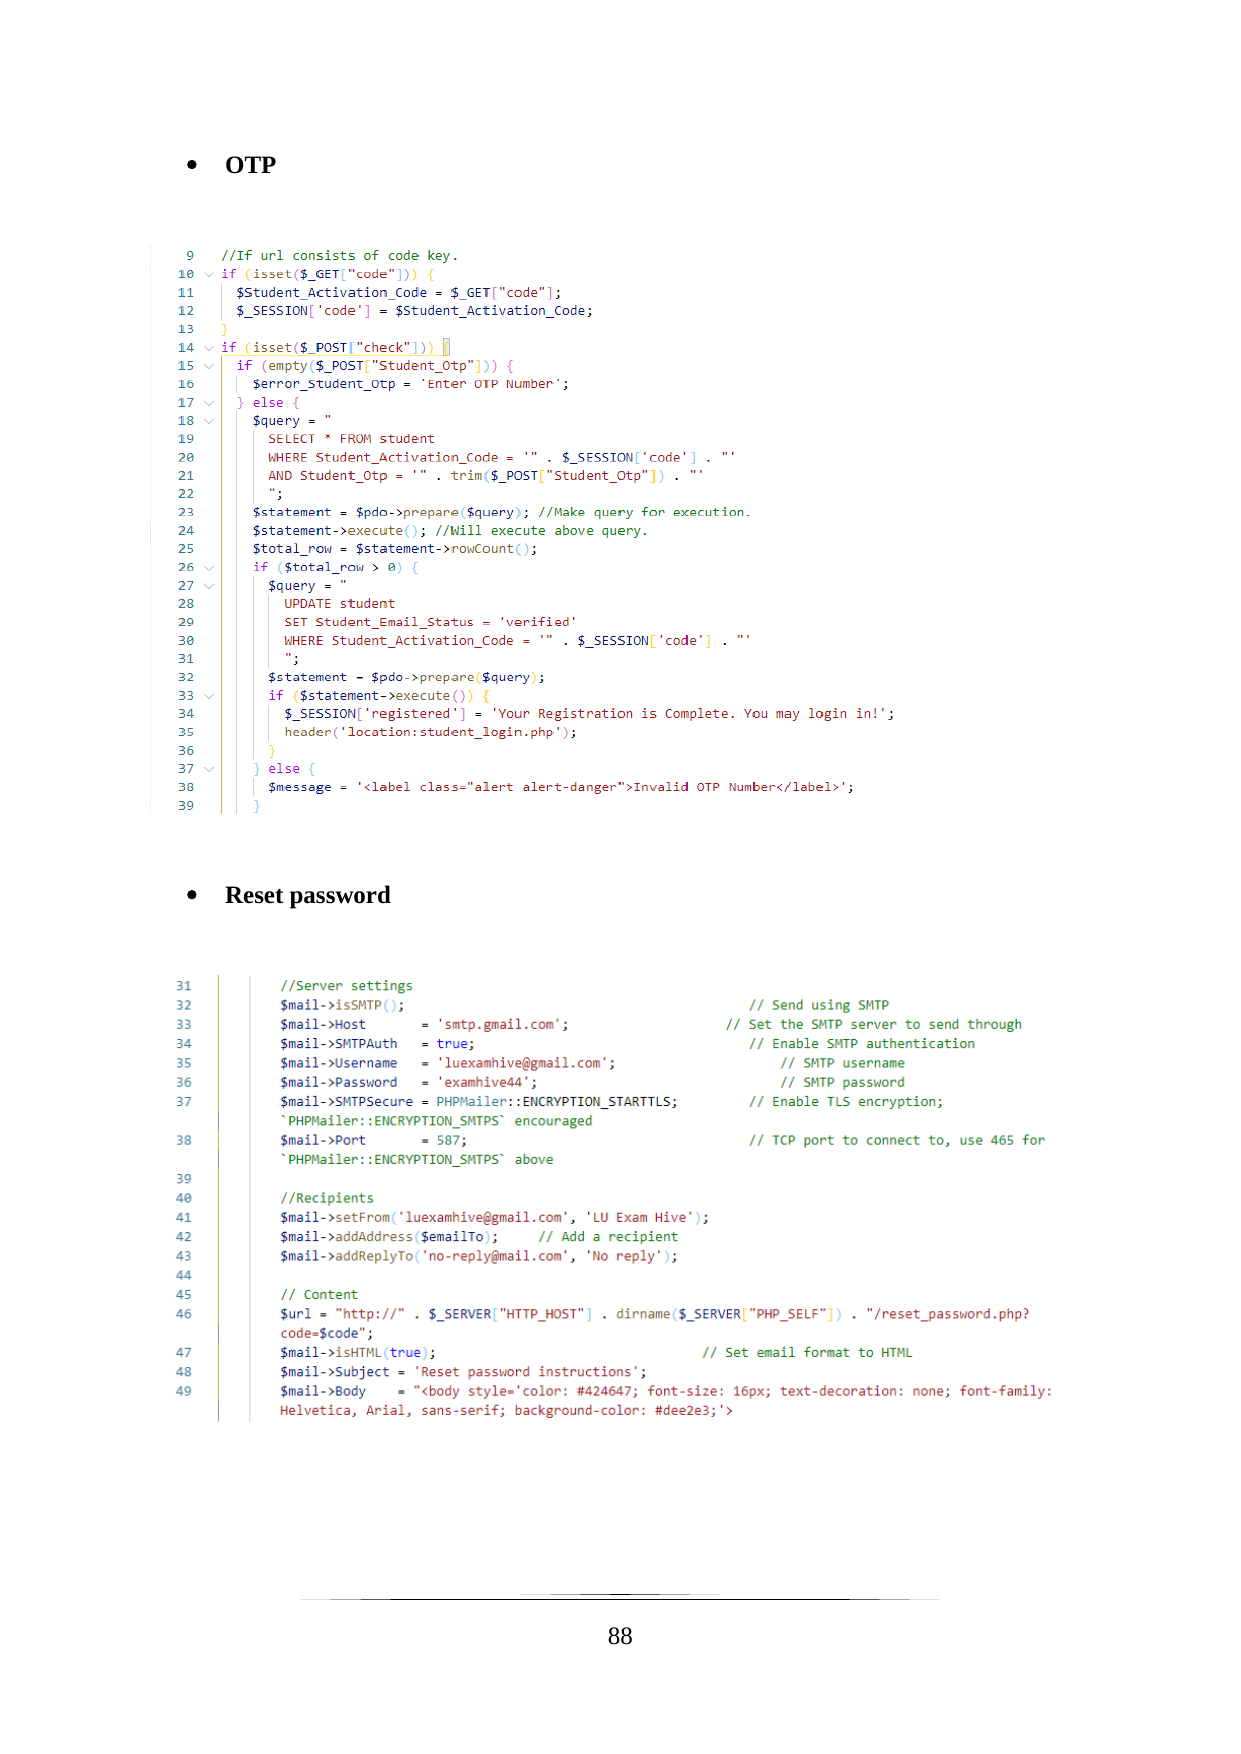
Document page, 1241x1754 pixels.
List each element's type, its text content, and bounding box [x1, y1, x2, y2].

list OTP [187, 150, 1090, 179]
list Reset password [187, 880, 1090, 909]
picture [150, 245, 1091, 814]
picture [150, 975, 1091, 1422]
